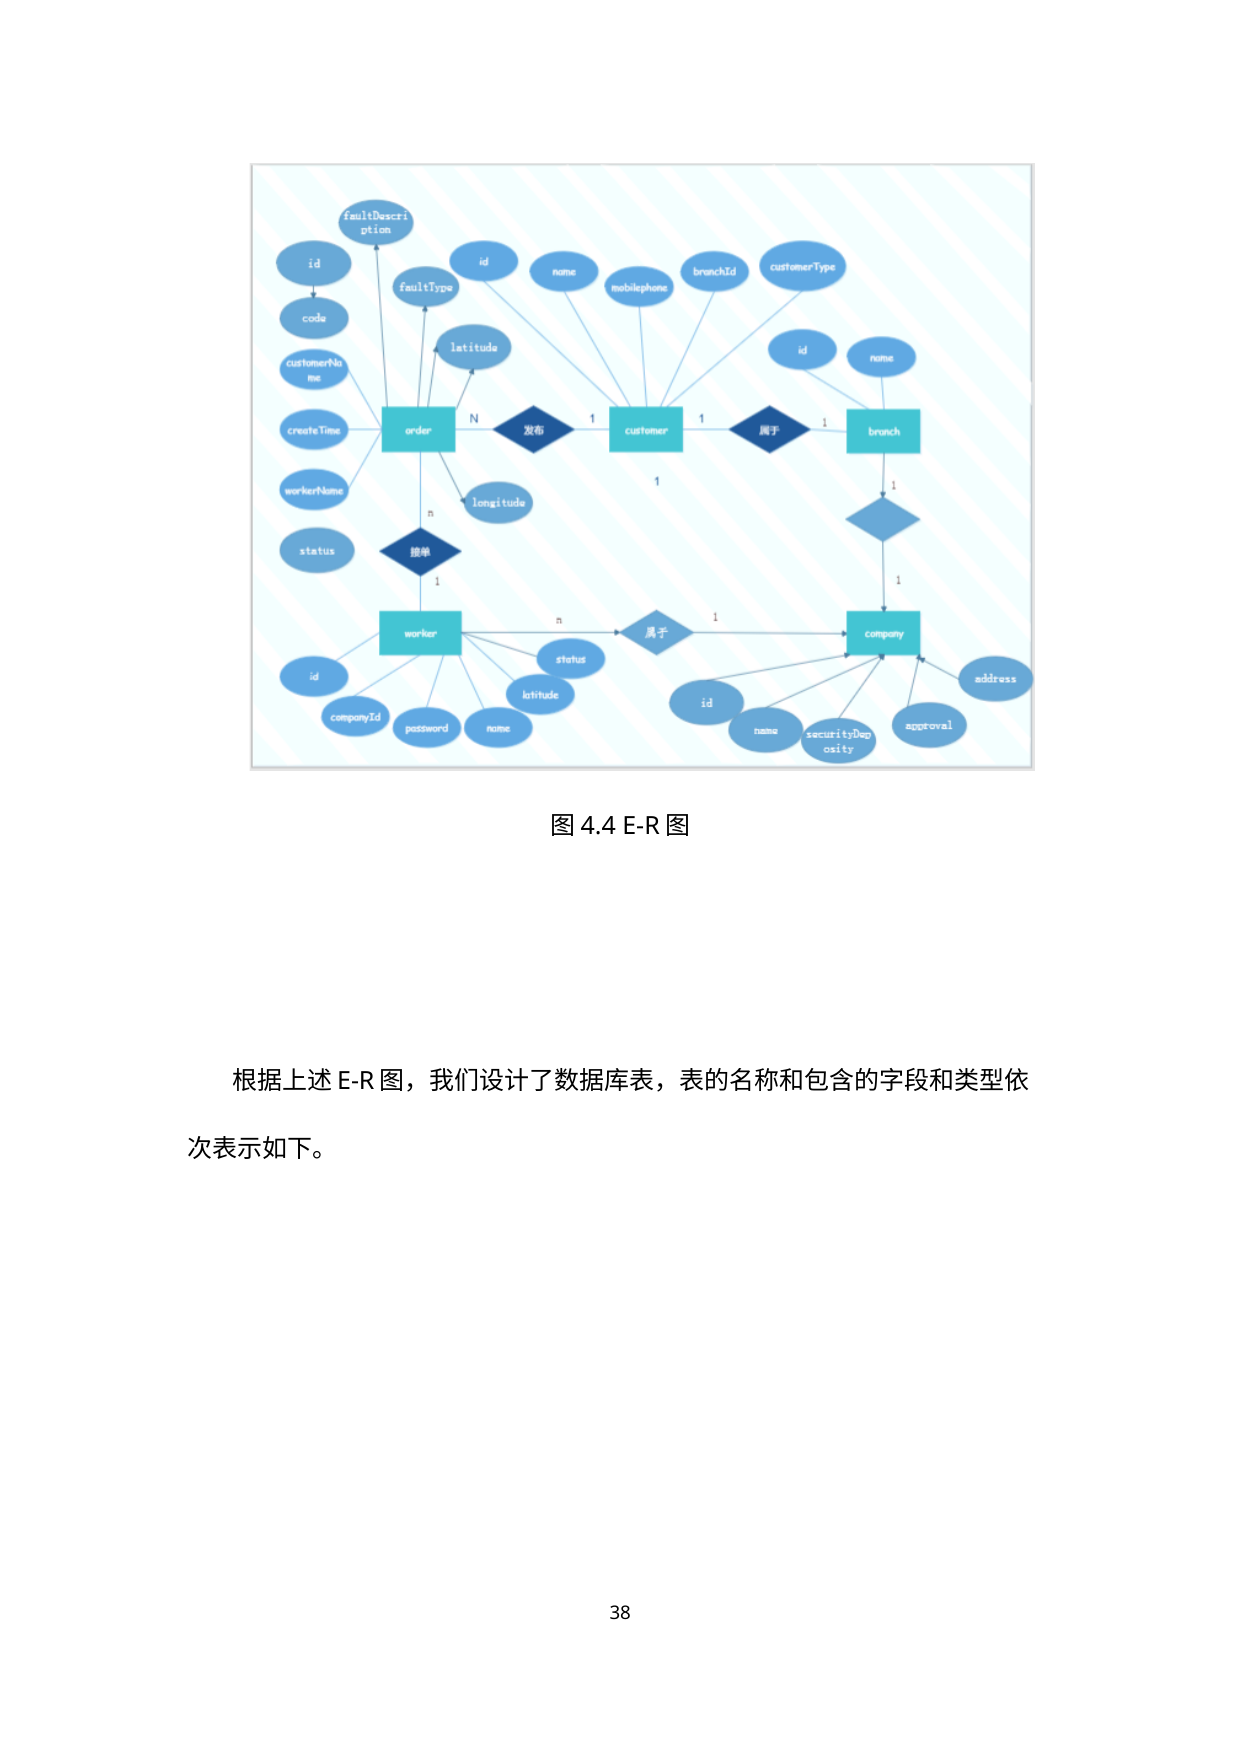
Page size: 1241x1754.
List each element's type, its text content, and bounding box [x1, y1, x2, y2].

picture [249, 163, 1035, 771]
text 根据上述E-R图，我们设计了数据库表，表的名称和包含的字段和类型依次表示如下。 [187, 1044, 1053, 1180]
text 图4.4 E-R图 [187, 790, 1053, 858]
